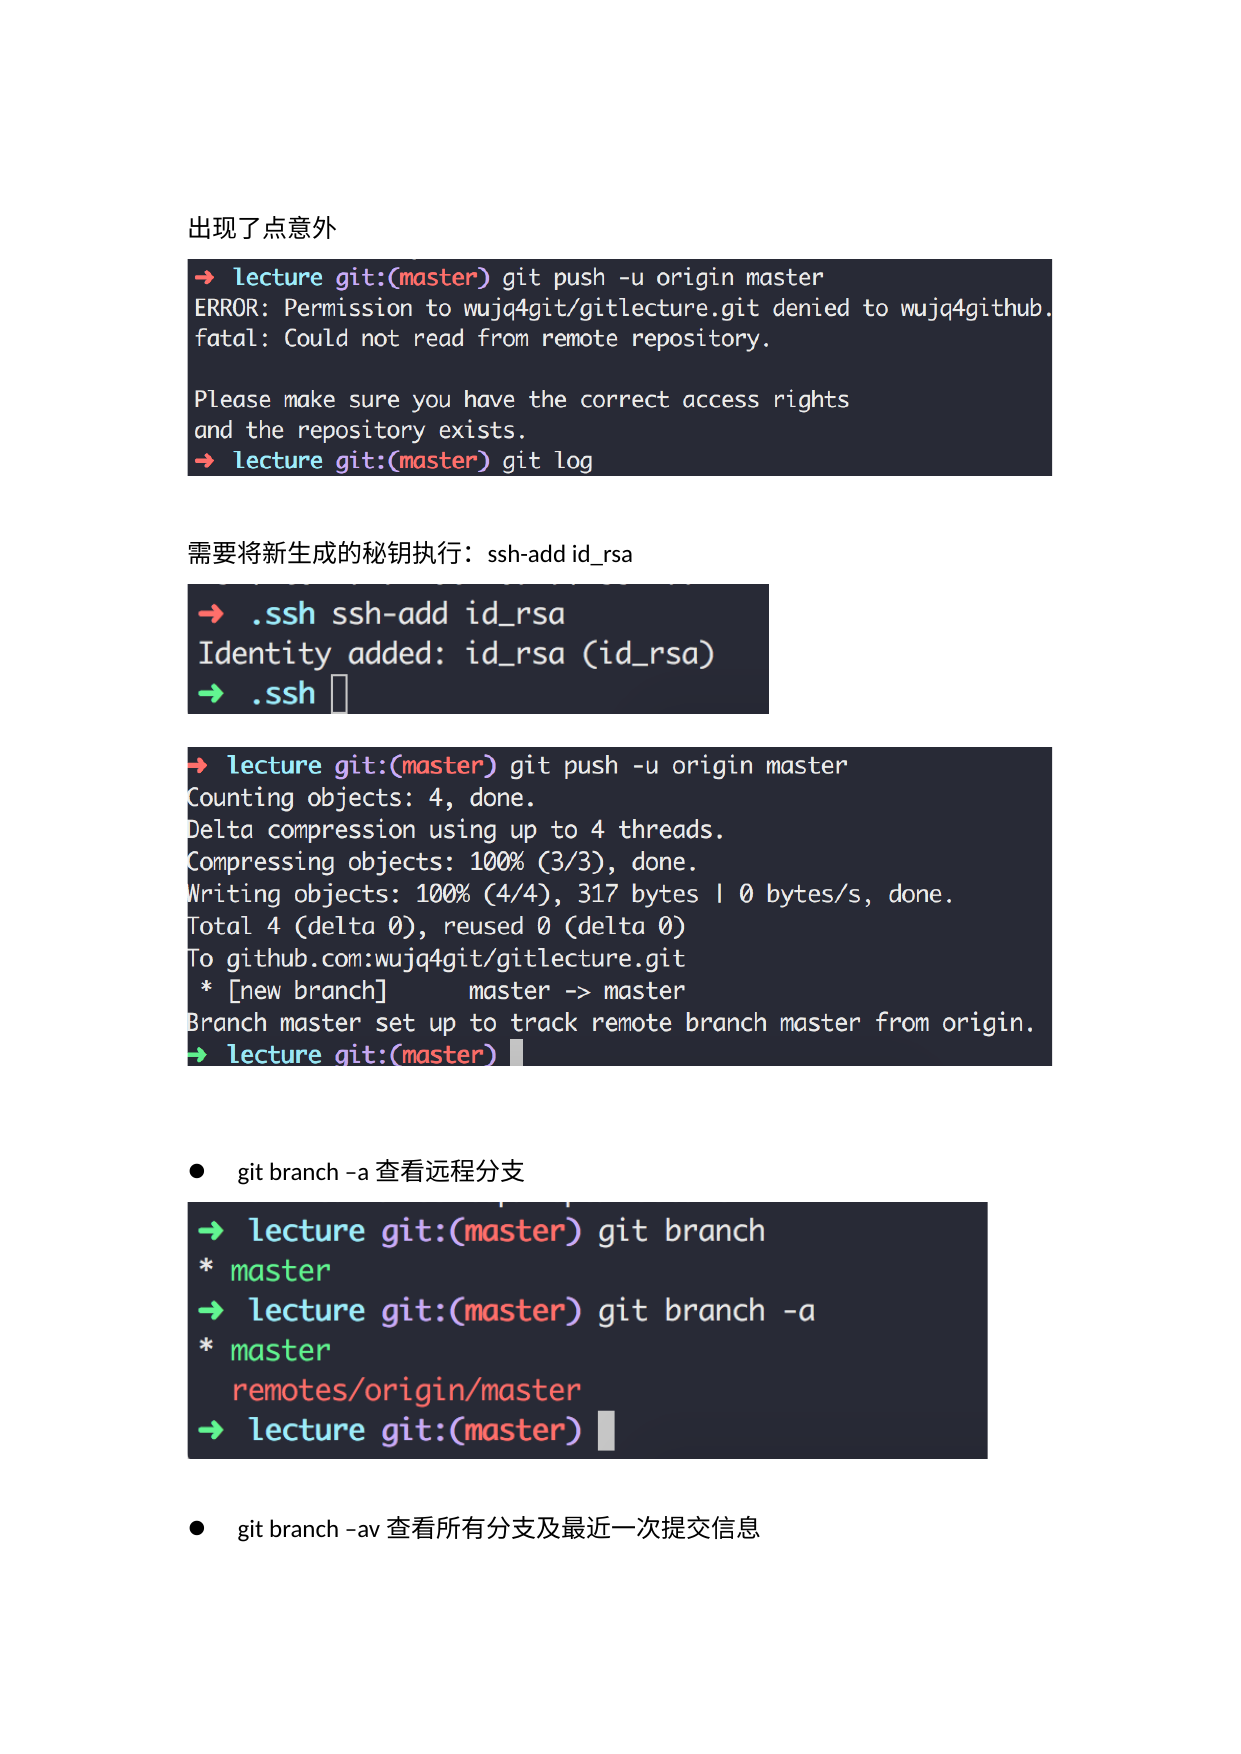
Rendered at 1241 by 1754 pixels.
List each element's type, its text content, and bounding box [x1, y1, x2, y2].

text 需要将新生成的秘钥执行：ssh-add id_rsa [187, 519, 1053, 584]
picture [187, 259, 1053, 476]
picture [187, 747, 1053, 1066]
list git branch –av 查看所有分支及最近一次提交信息 [187, 1494, 1053, 1559]
picture [187, 584, 769, 714]
text 出现了点意外 [187, 194, 1053, 259]
list git branch –a 查看远程分支 [187, 1137, 1053, 1202]
picture [187, 1202, 988, 1459]
